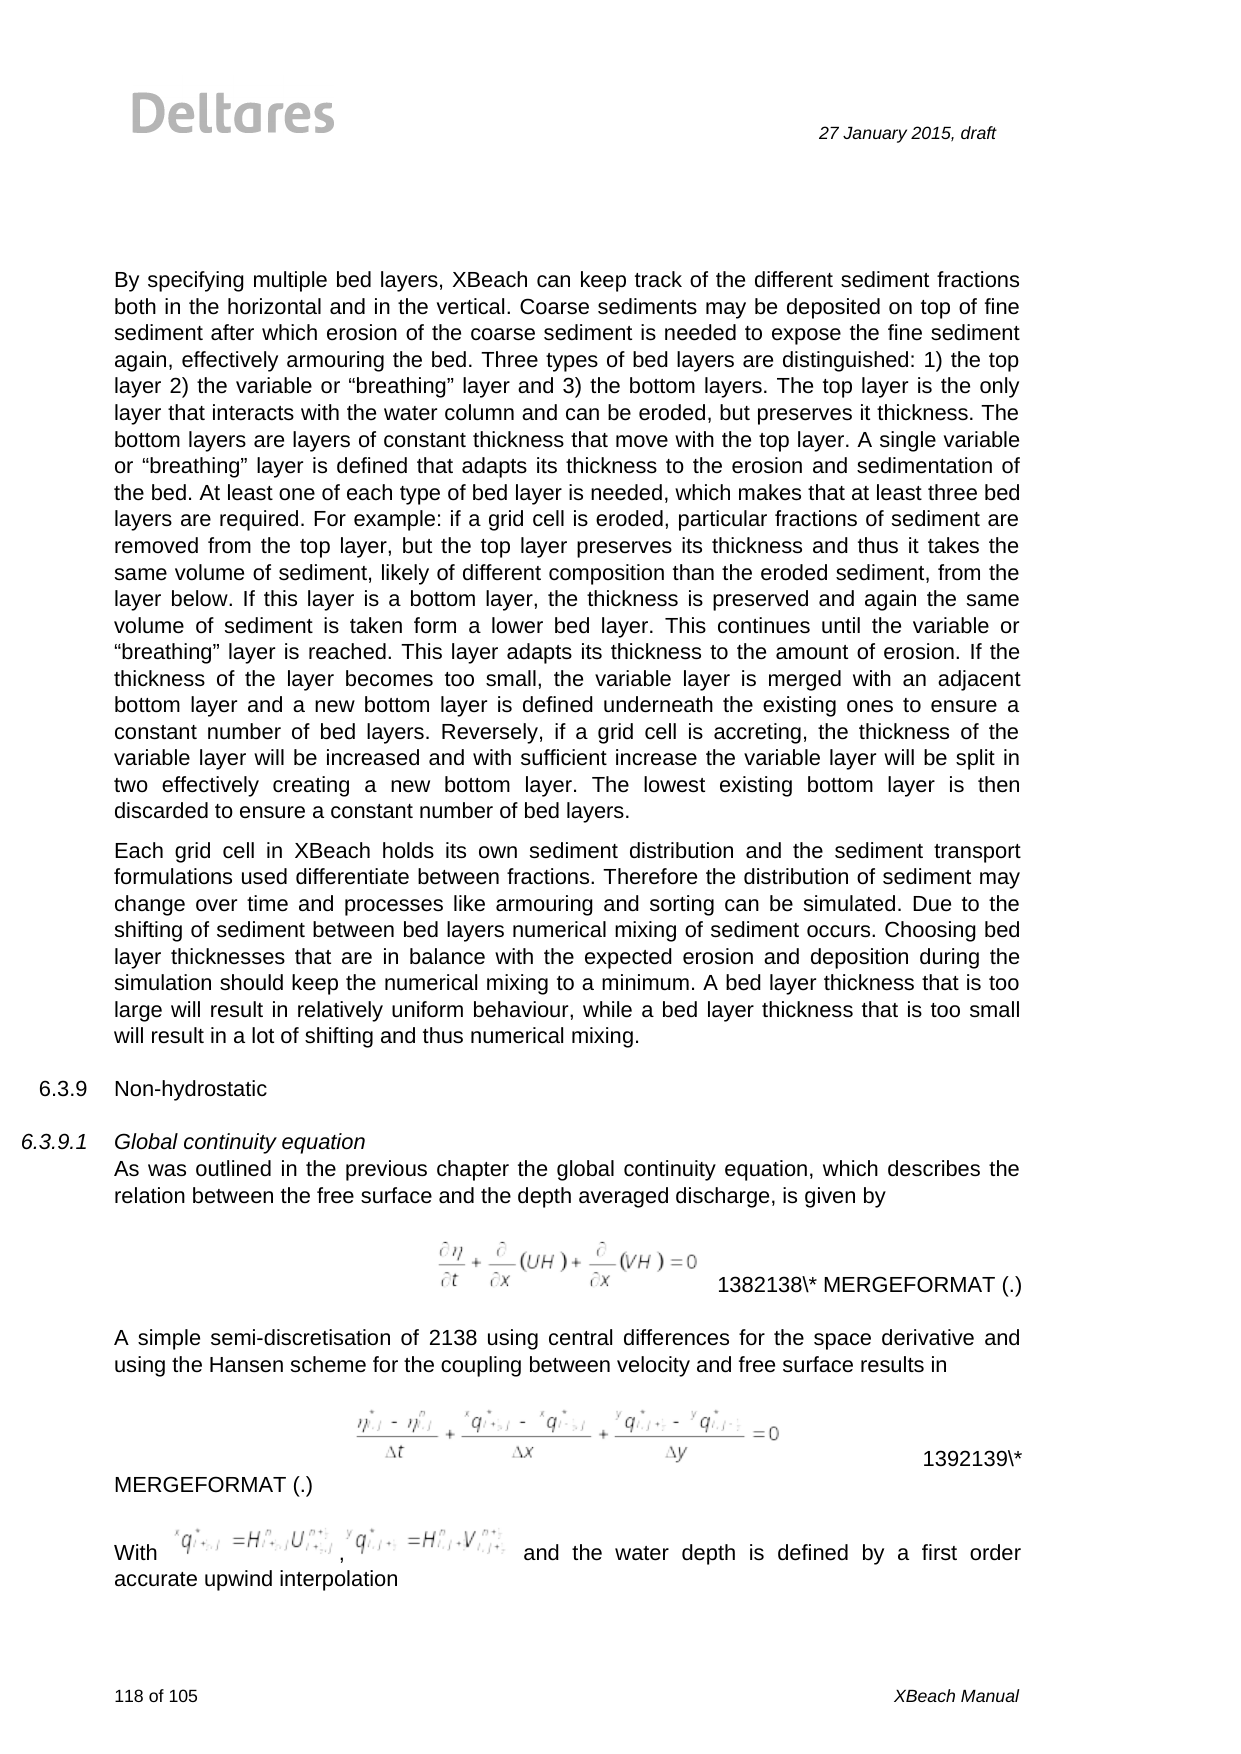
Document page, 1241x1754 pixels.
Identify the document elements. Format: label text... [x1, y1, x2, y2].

text Each grid cell in XBeach holds its own sediment distribution and the sediment transport formulations used differentiate between fractions. Therefore the distribution of sediment may change over time and processes like armouring and sorting can be simulated. Due to the shifting of sediment between bed layers numerical mixing of sediment occurs. Choosing bed layer thicknesses that are in balance with the expected erosion and deposition during the simulation should keep the numerical mixing to a minimum. A bed layer thickness that is too large will result in relatively uniform behaviour, while a bed layer thickness that is too small will result in a lot of shifting and thus numerical mixing. [114, 836, 1022, 1049]
text A simple semi-discretisation of using central differences for the space derivative and using the Hansen scheme for the coupling between velocity and free surface results in [114, 1324, 1022, 1377]
subtitle Global continuity equation [87, 1128, 1022, 1155]
text By specifying multiple bed layers, XBeach can keep track of the different sediment fractions both in the horizontal and in the vertical. Coarse sediments may be deposited on top of fine sediment after which erosion of the coarse sediment is needed to expose the fine sediment again, effectively armouring the bed. Three types of bed layers are distinguished: 1) the top layer 2) the variable or “breathing” layer and 3) the bottom layers. The top layer is the only layer that interacts with the water column and can be eroded, but preserves it thickness. The bottom layers are layers of constant thickness that move with the top layer. A single variable or “breathing” layer is defined that adapts its thickness to the erosion and sedimentation of the bed. At least one of each type of bed layer is needed, which makes that at least three bed layers are required. For example: if a grid cell is eroded, particular fractions of sediment are removed from the top layer, but the top layer preserves its thickness and thus it takes the same volume of sediment, likely of different composition than the eroded sediment, from the layer below. If this layer is a bottom layer, the thickness is preserved and again the same volume of sediment is taken form a lower bed layer. This continues until the variable or “breathing” layer is reached. This layer adapts its thickness to the amount of erosion. If the thickness of the layer becomes too small, the variable layer is merged with an adjacent bottom layer and a new bottom layer is defined underneath the existing ones to ensure a constant number of bed layers. Reversely, if a grid cell is accreting, the thickness of the variable layer will be increased and with sufficient increase the variable layer will be split in two effectively creating a new bottom layer. The lowest existing bottom layer is then discarded to ensure a constant number of bed layers. [114, 266, 1022, 824]
text As was outlined in the previous chapter the global continuity equation, which describes the relation between the free surface and the depth averaged discharge, is given by [114, 1155, 1022, 1208]
subtitle Non-hydrostatic [87, 1075, 1022, 1102]
text With , and the water depth is defined by a first order accurate upwind interpolation [114, 1524, 1022, 1591]
picture [132, 75, 334, 133]
